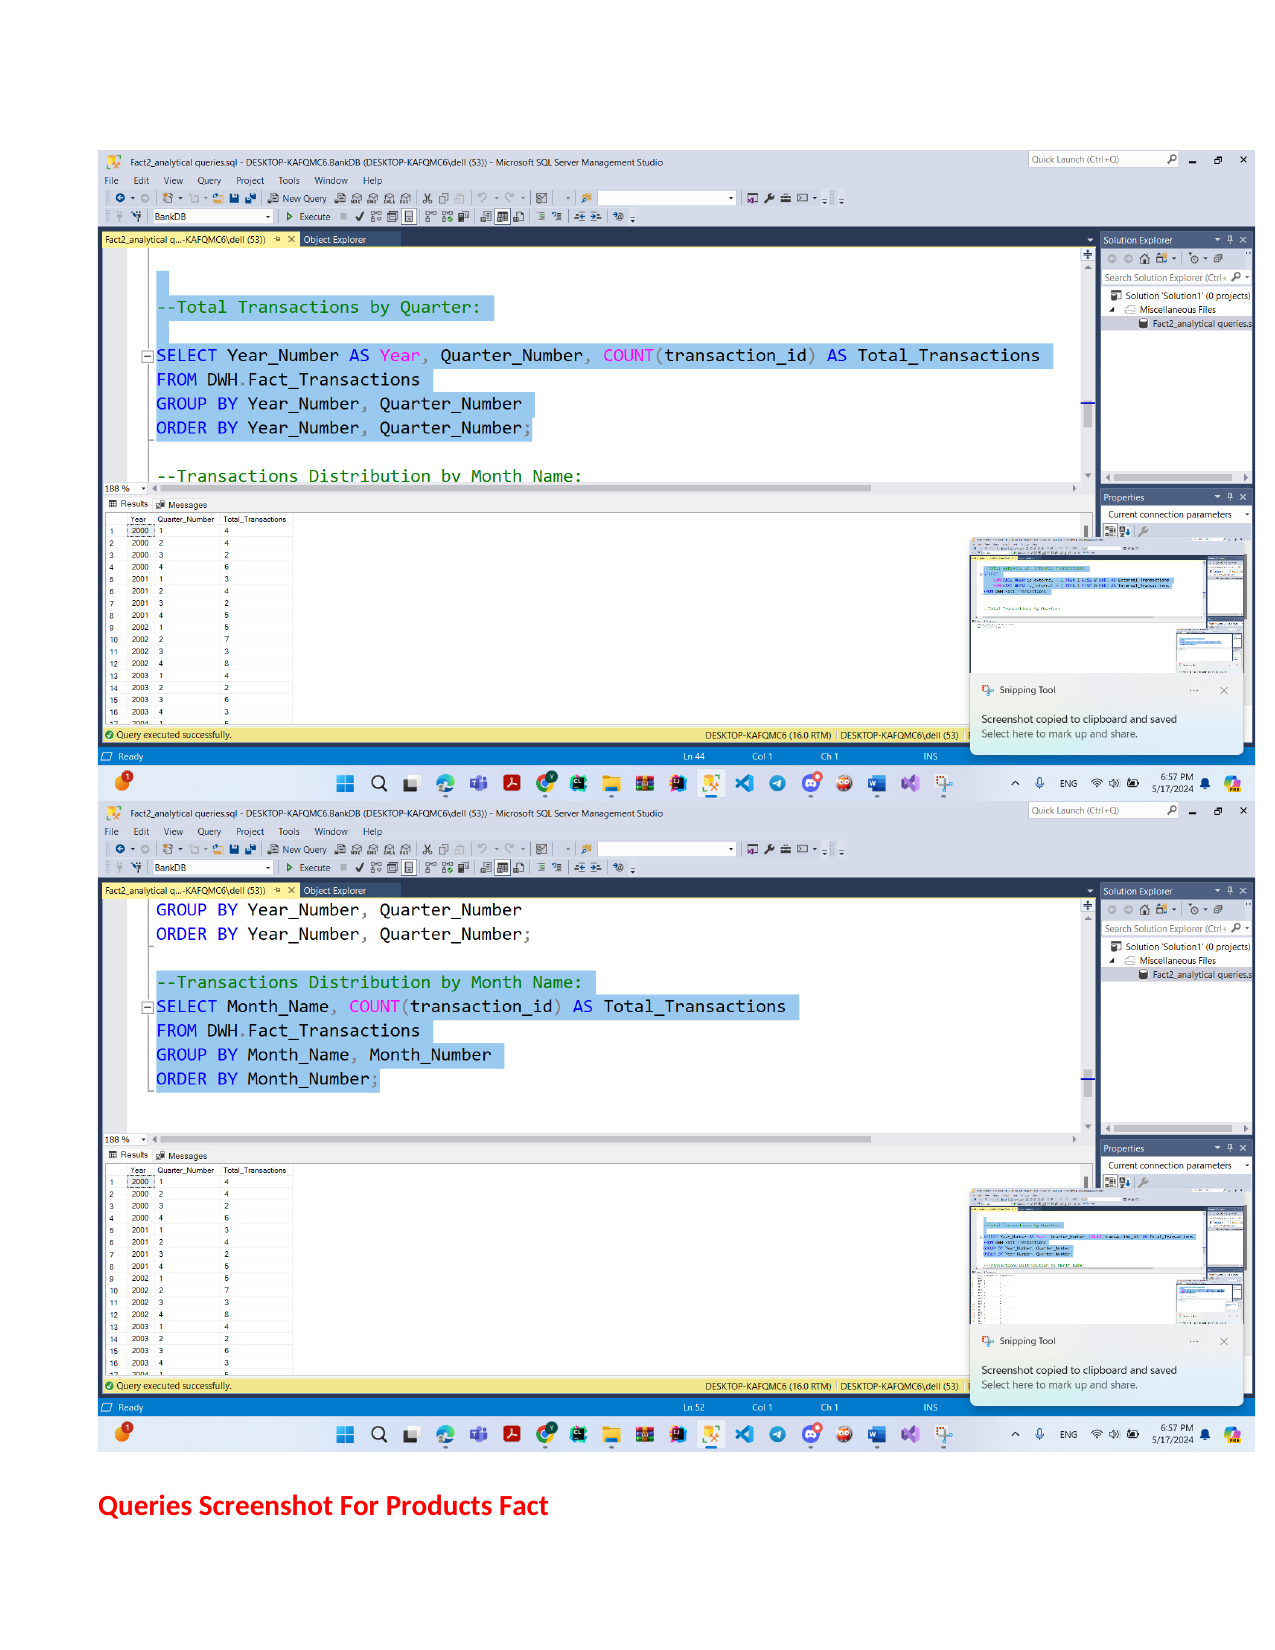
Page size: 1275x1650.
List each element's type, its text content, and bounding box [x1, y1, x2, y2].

picture [97, 150, 1256, 1452]
text Queries Screenshot For Products Fact [98, 1487, 1254, 1523]
